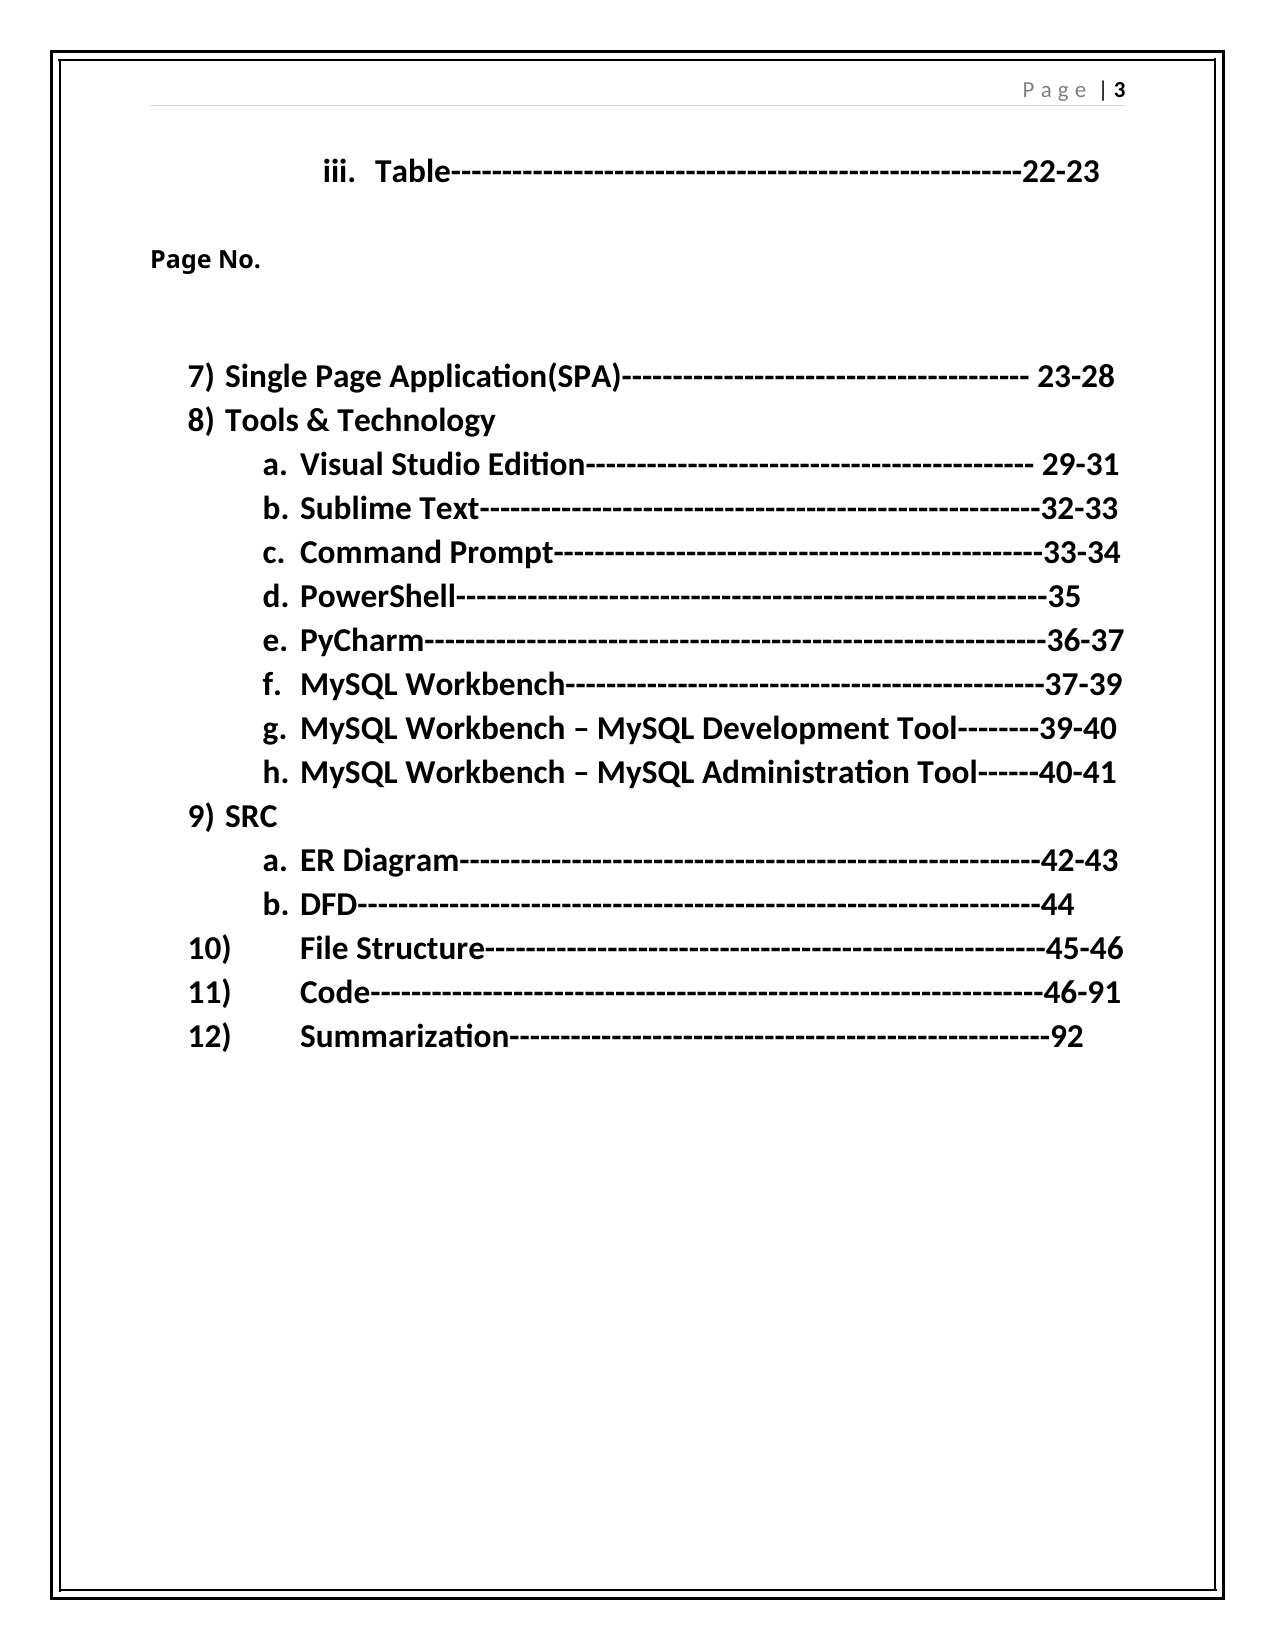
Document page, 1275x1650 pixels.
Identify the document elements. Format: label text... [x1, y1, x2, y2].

list Command Prompt------------------------------------------------33-34 [262, 531, 1125, 572]
list Summarization-----------------------------------------------------92 [187, 1015, 1125, 1056]
list PowerShell----------------------------------------------------------35 [262, 575, 1125, 616]
list Table--------------------------------------------------------22-23 [356, 150, 1125, 191]
list Single Page Application(SPA)---------------------------------------- 23-28 [187, 355, 1125, 396]
list Visual Studio Edition-------------------------------------------- 29-31 [262, 443, 1125, 484]
list Code------------------------------------------------------------------46-91 [187, 971, 1125, 1012]
list SRC [187, 795, 1125, 836]
list DFD-------------------------------------------------------------------44 [262, 883, 1125, 924]
list PyCharm-------------------------------------------------------------36-37 [262, 619, 1125, 660]
list MySQL Workbench-----------------------------------------------37-39 [262, 663, 1125, 704]
list MySQL Workbench – MySQL Development Tool--------39-40 [262, 707, 1125, 748]
list File Structure-------------------------------------------------------45-46 [187, 927, 1125, 968]
list Sublime Text-------------------------------------------------------32-33 [262, 487, 1125, 528]
list MySQL Workbench – MySQL Administration Tool------40-41 [262, 751, 1125, 792]
list ER Diagram---------------------------------------------------------42-43 [262, 839, 1125, 880]
list Tools & Technology [187, 399, 1125, 440]
text Page No. [150, 211, 1125, 275]
